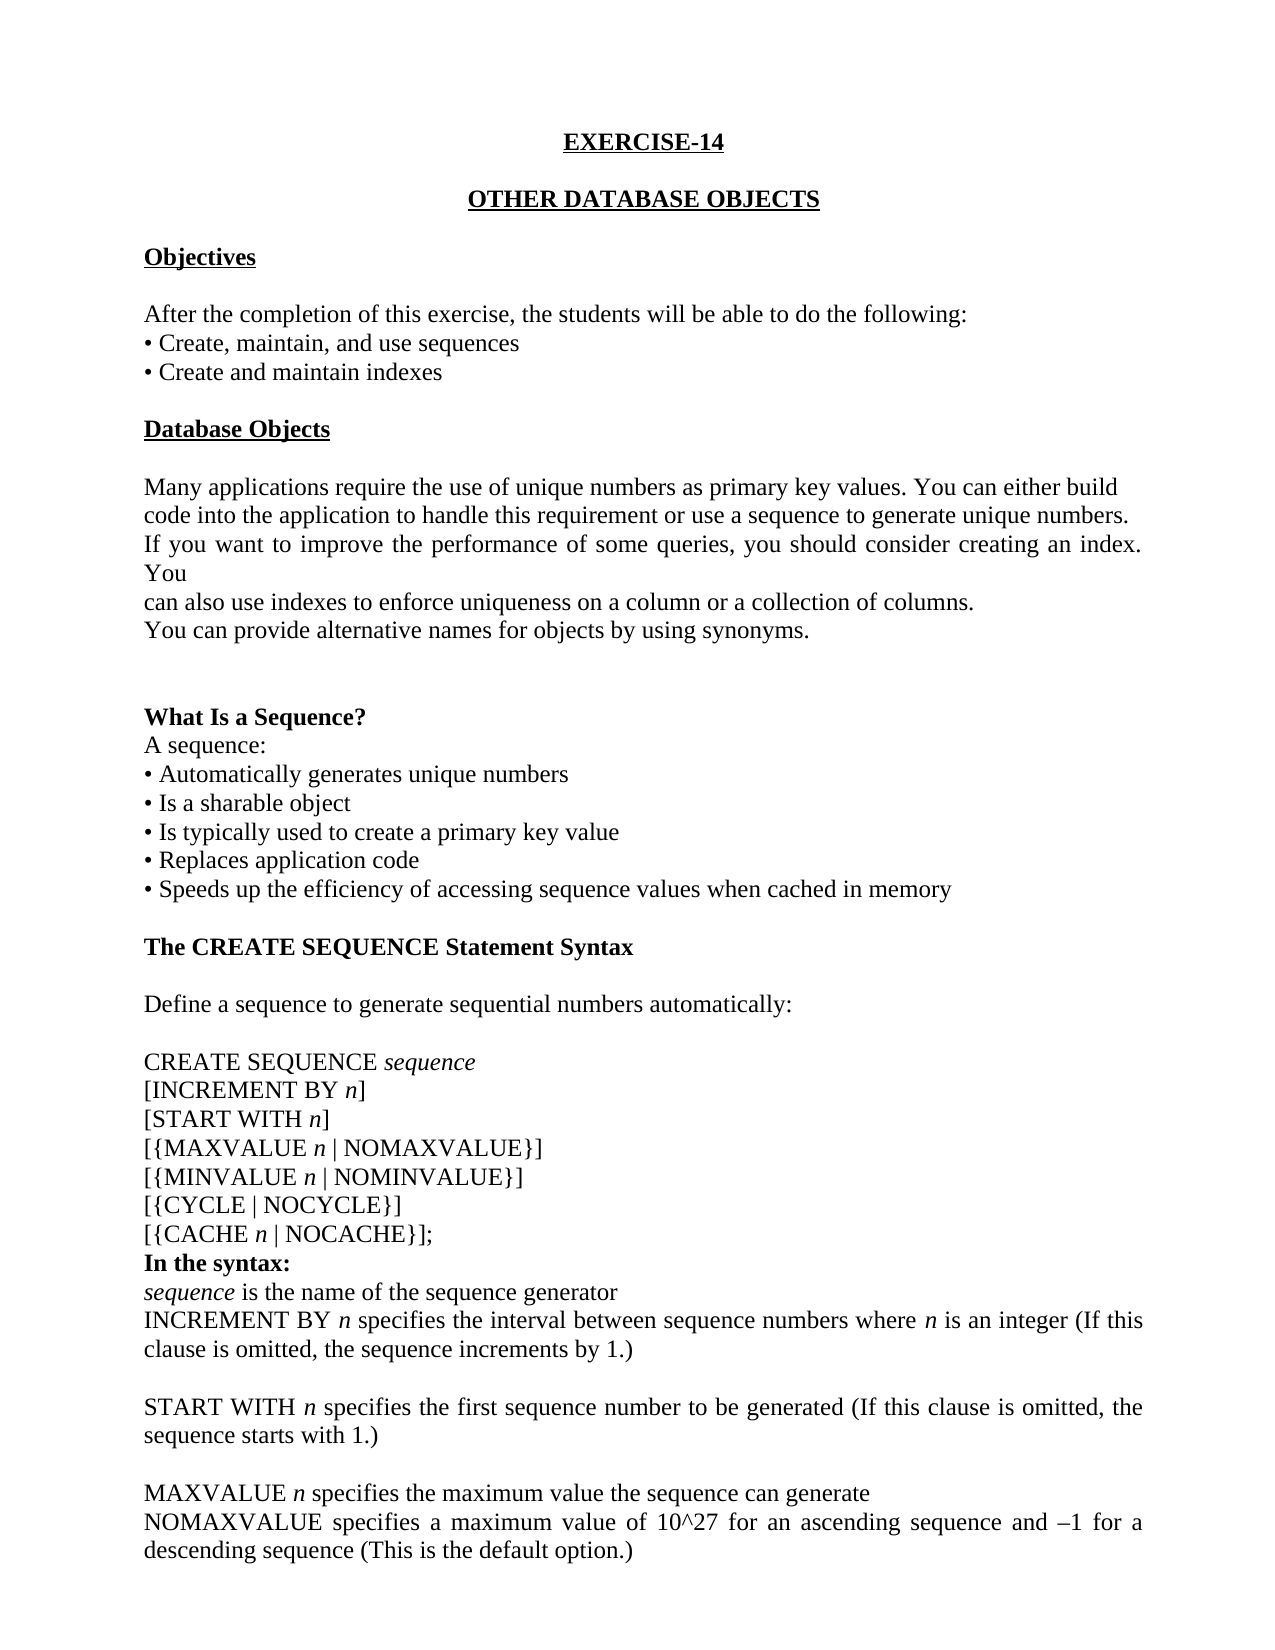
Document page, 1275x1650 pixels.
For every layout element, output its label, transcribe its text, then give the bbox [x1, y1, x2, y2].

text After the completion of this exercise, the students will be able to do the following: [143, 299, 1144, 328]
text [{MINVALUE n | NOMINVALUE}] [143, 1162, 1144, 1190]
text [{CYCLE | NOCYCLE}] [143, 1190, 1144, 1219]
text sequence is the name of the sequence generator [143, 1277, 1144, 1305]
text The CREATE SEQUENCE Statement Syntax [143, 932, 1144, 960]
text can also use indexes to enforce uniqueness on a column or a collection of columns. [143, 587, 1144, 615]
text A sequence: [143, 730, 1144, 759]
text • Replaces application code [143, 845, 1144, 874]
text NOMAXVALUE specifies a maximum value of 10^27 for an ascending sequence and –1 for a descending sequence (This is the default option.) [143, 1507, 1144, 1564]
text MAXVALUE n specifies the maximum value the sequence can generate [143, 1478, 1144, 1507]
text Database Objects [143, 414, 1144, 443]
text OTHER DATABASE OBJECTS [143, 184, 1144, 213]
text In the syntax: [143, 1248, 1144, 1277]
text EXERCISE-14 [143, 127, 1144, 155]
text [{CACHE n | NOCACHE}]; [143, 1219, 1144, 1248]
text CREATE SEQUENCE sequence [143, 1047, 1144, 1075]
text • Create and maintain indexes [143, 357, 1144, 385]
text • Is a sharable object [143, 788, 1144, 817]
text Objectives [143, 242, 1144, 270]
text START WITH n specifies the first sequence number to be generated (If this clause is omitted, the sequence starts with 1.) [143, 1392, 1144, 1449]
text [INCREMENT BY n] [143, 1075, 1144, 1104]
text What Is a Sequence? [143, 702, 1144, 730]
text code into the application to handle this requirement or use a sequence to generate unique numbers. [143, 500, 1144, 529]
text • Create, maintain, and use sequences [143, 328, 1144, 357]
text • Is typically used to create a primary key value [143, 817, 1144, 845]
text INCREMENT BY n specifies the interval between sequence numbers where n is an integer (If this clause is omitted, the sequence increments by 1.) [143, 1305, 1144, 1363]
text • Speeds up the efficiency of accessing sequence values when cached in memory [143, 874, 1144, 903]
text [{MAXVALUE n | NOMAXVALUE}] [143, 1133, 1144, 1162]
text • Automatically generates unique numbers [143, 759, 1144, 788]
text Many applications require the use of unique numbers as primary key values. You can either build [143, 472, 1144, 500]
text [START WITH n] [143, 1104, 1144, 1133]
text Define a sequence to generate sequential numbers automatically: [143, 989, 1144, 1018]
text If you want to improve the performance of some queries, you should consider creating an index. You [143, 529, 1144, 587]
text You can provide alternative names for objects by using synonyms. [143, 615, 1144, 644]
